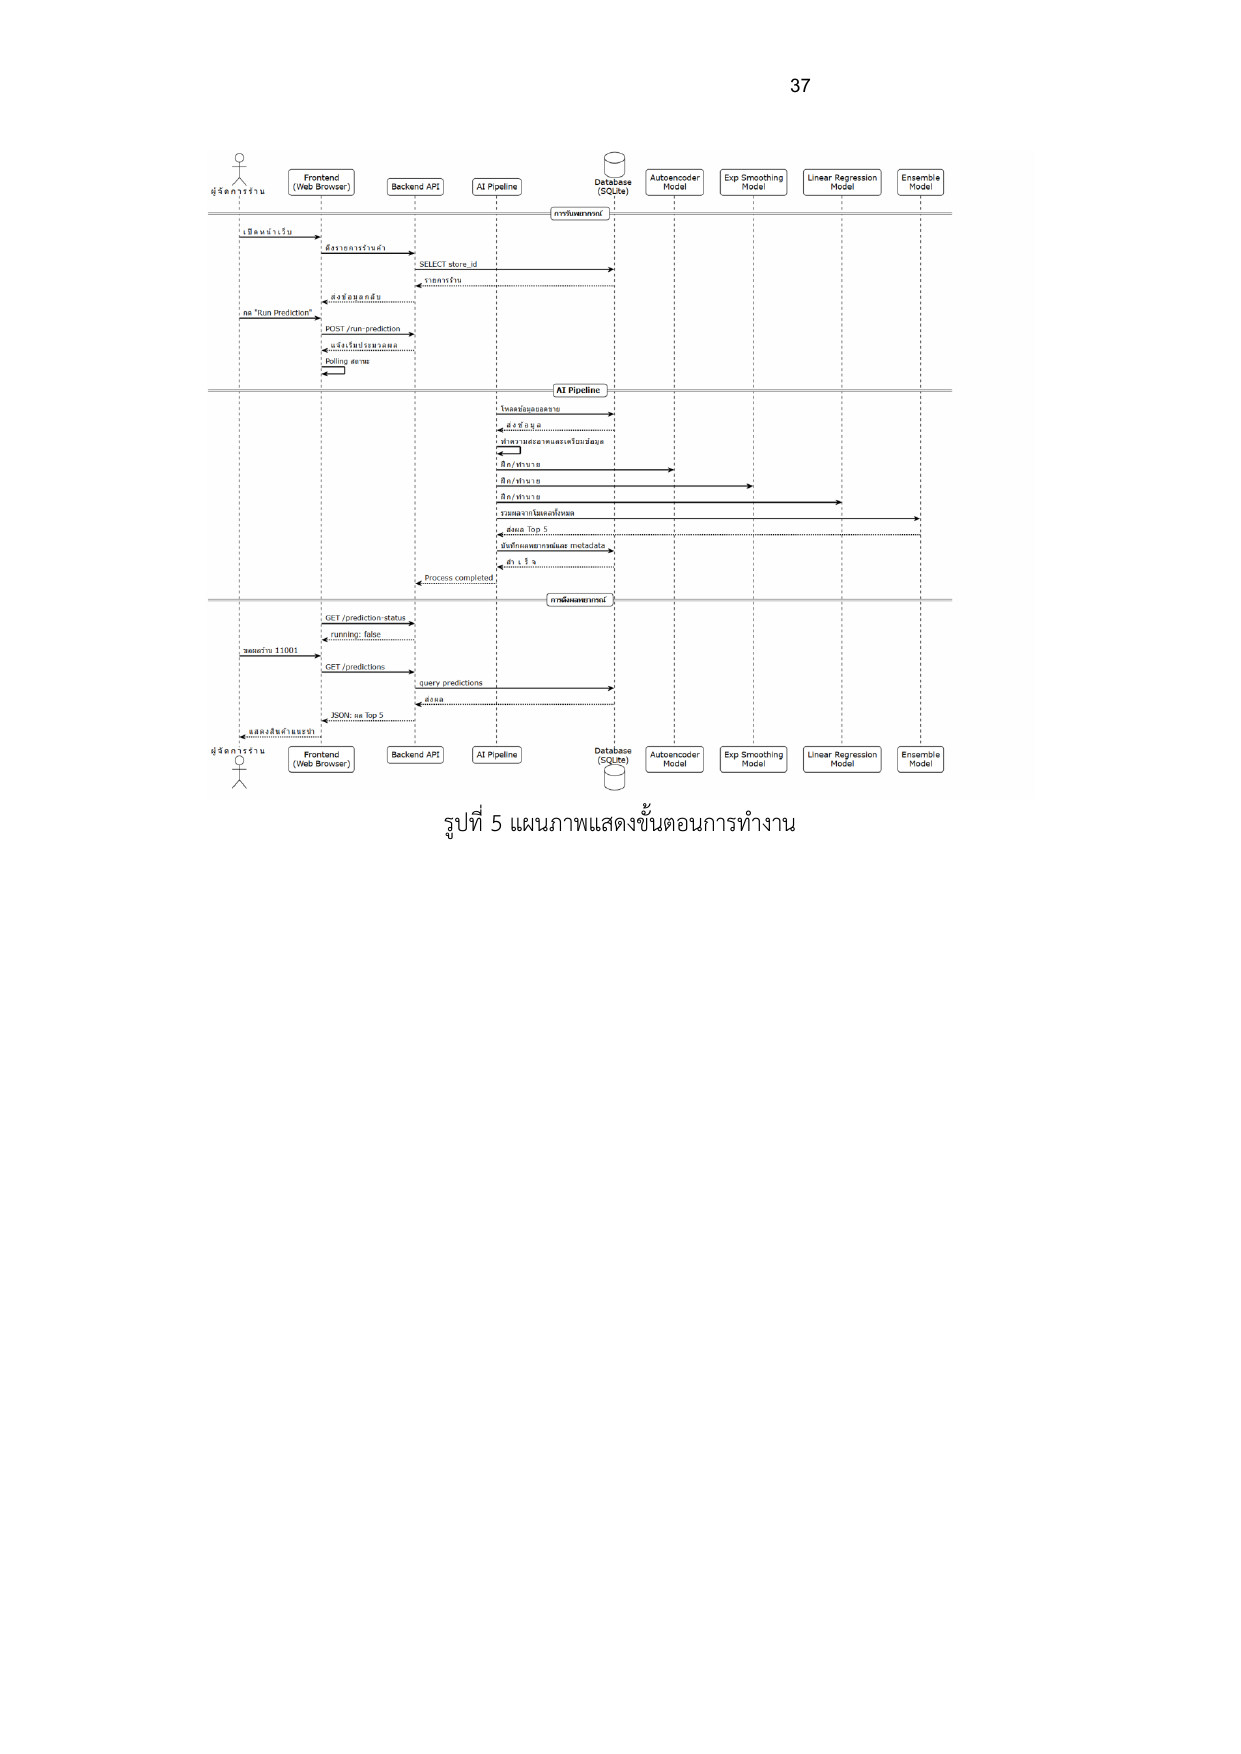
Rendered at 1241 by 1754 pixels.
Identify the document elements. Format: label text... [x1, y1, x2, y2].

picture [205, 150, 1035, 799]
text รูปที่ 5 แผนภาพแสดงขั้นตอนการทำงาน [150, 802, 1090, 840]
